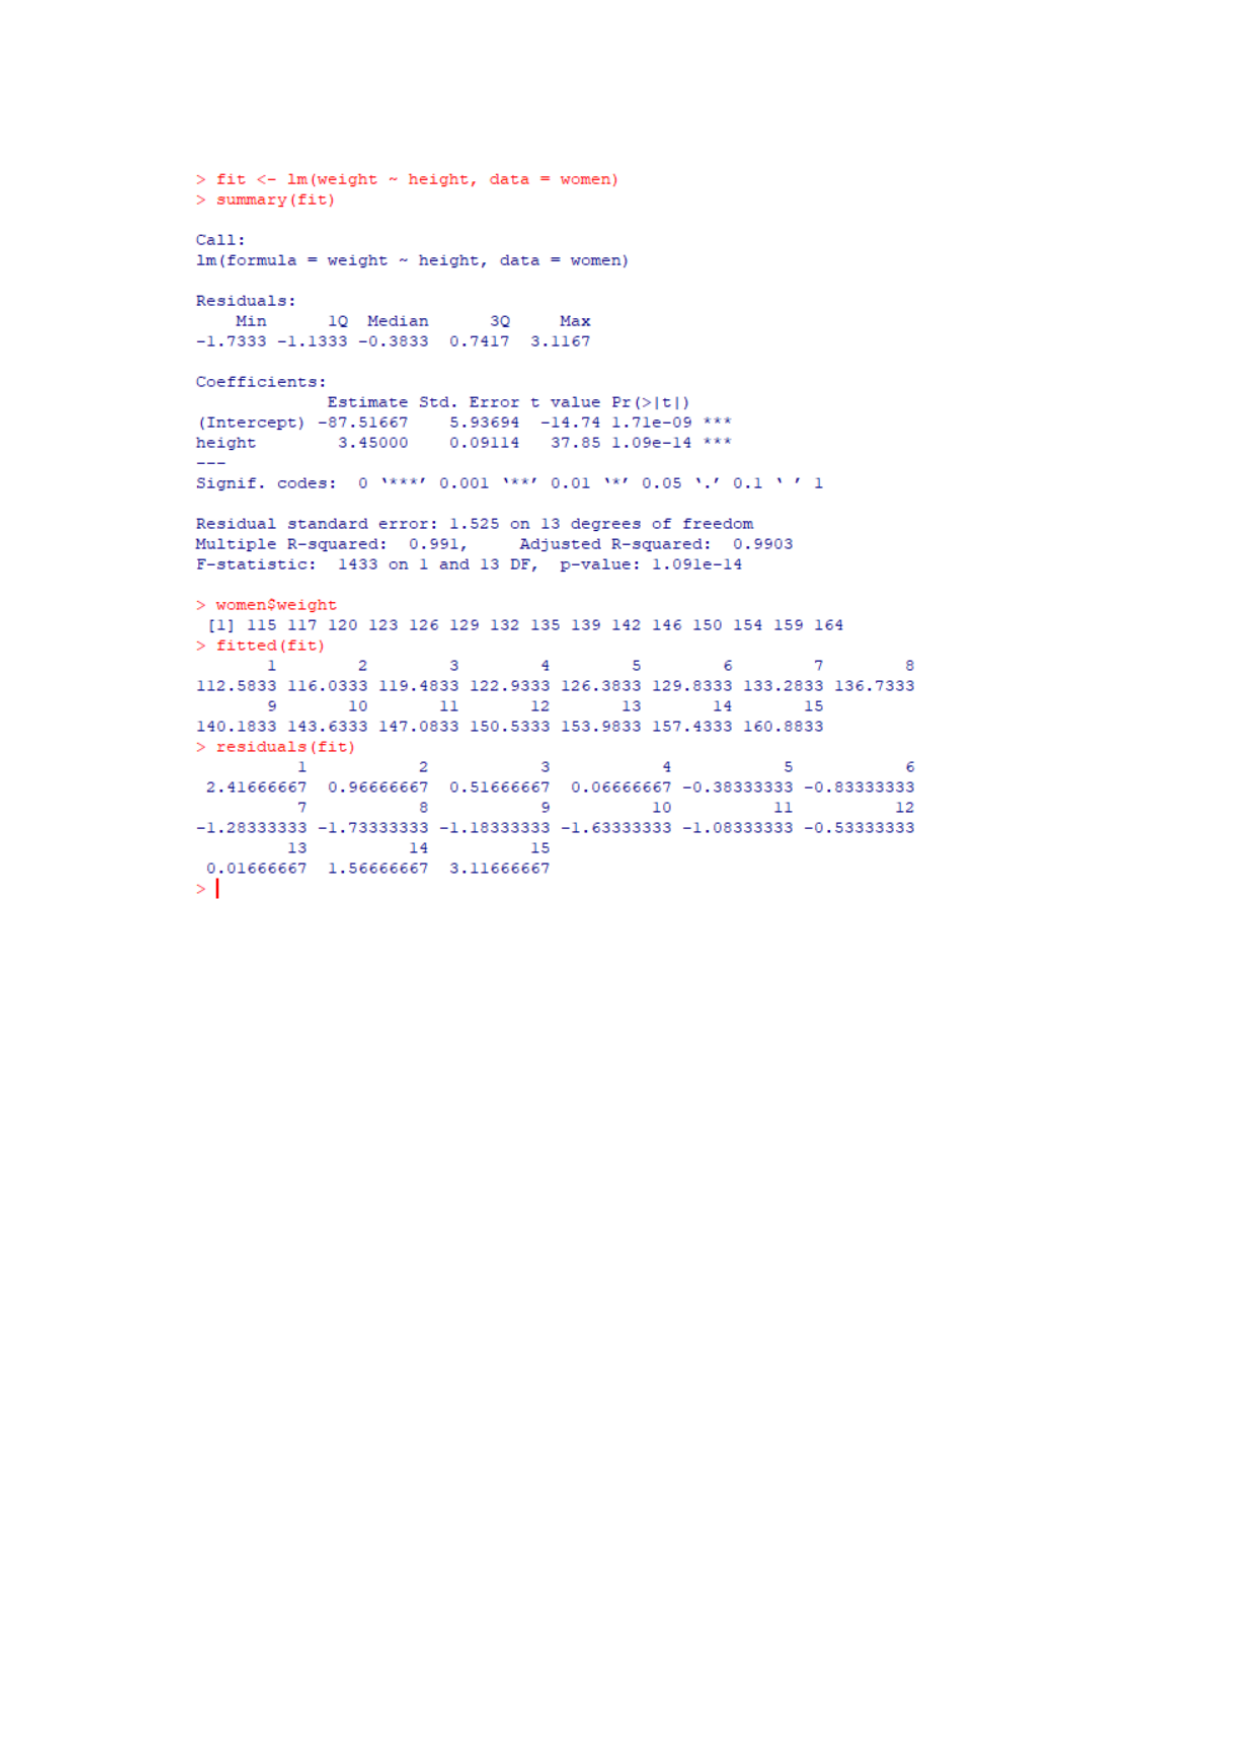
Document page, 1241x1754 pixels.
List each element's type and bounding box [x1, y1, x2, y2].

picture [187, 162, 1053, 899]
